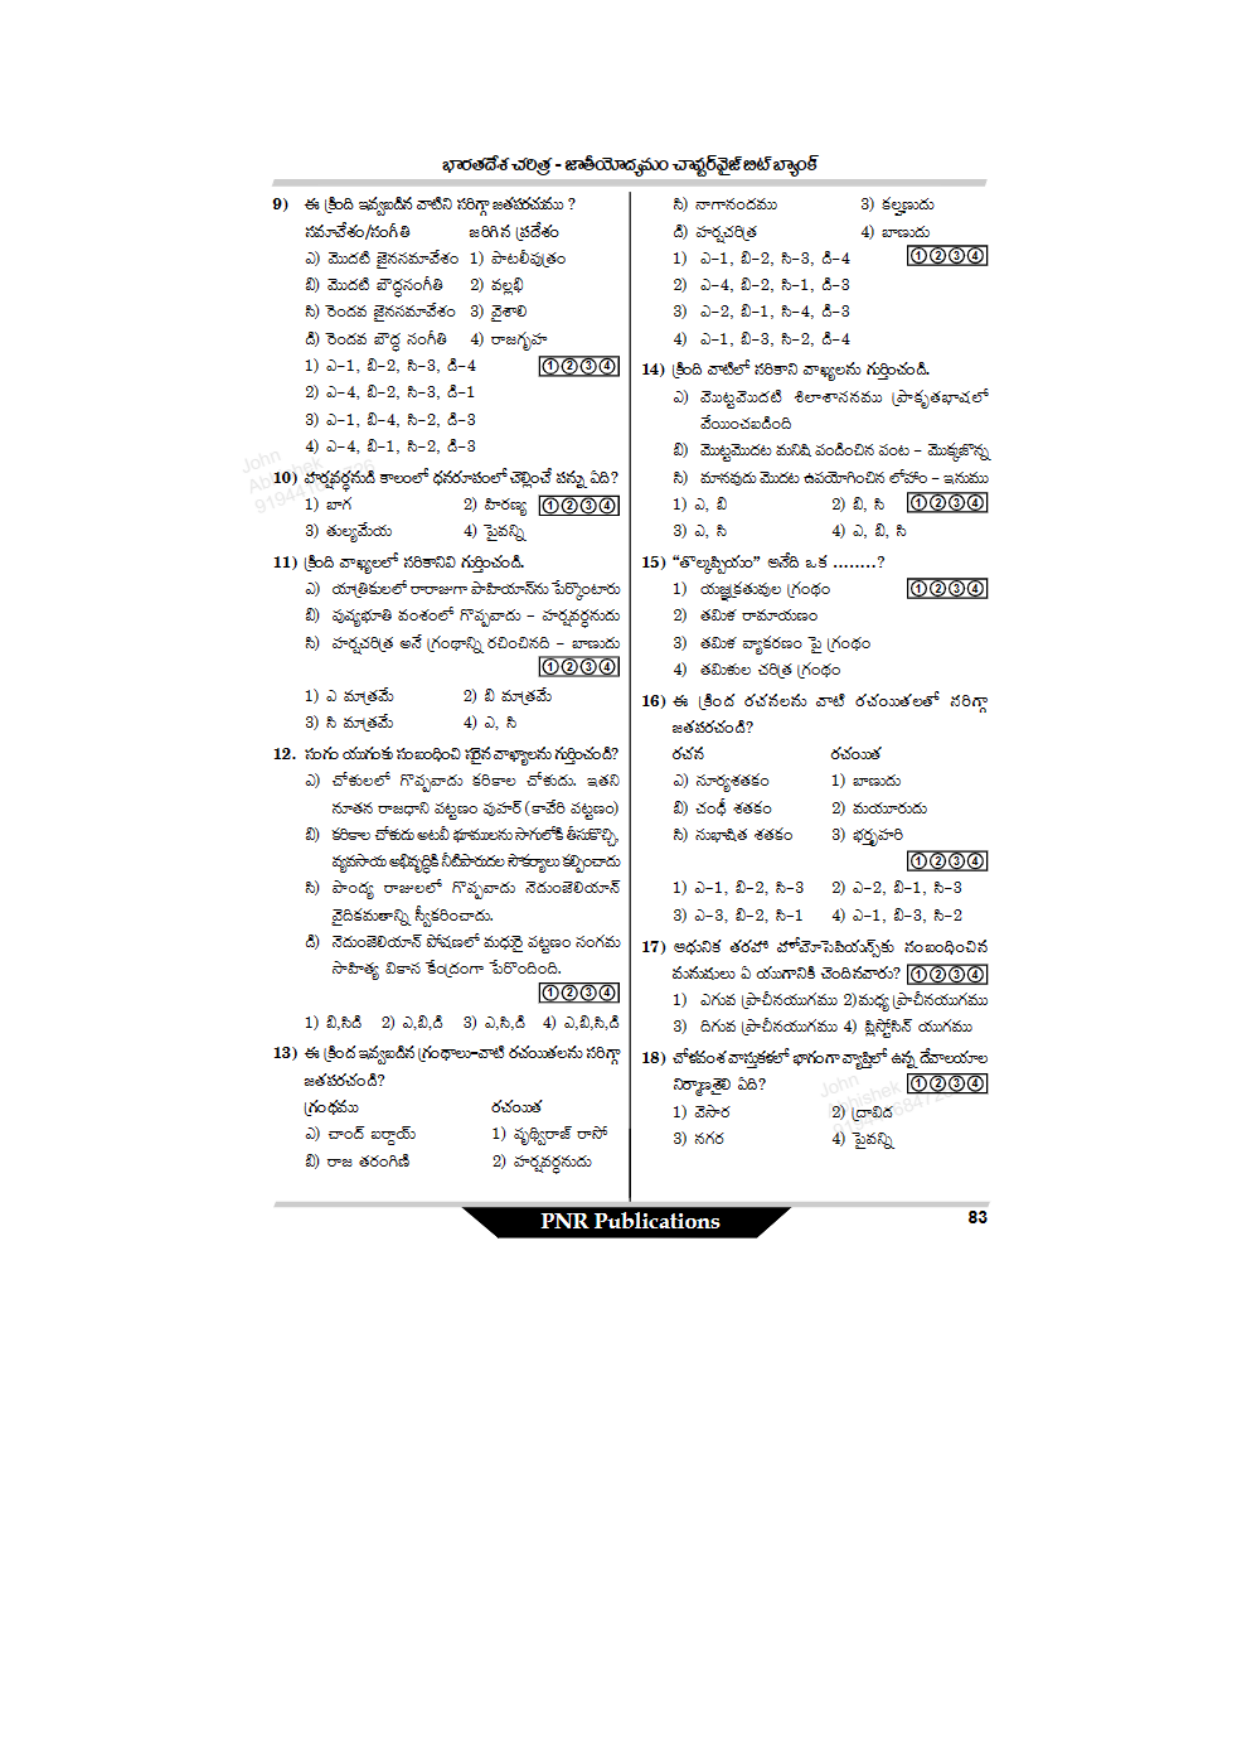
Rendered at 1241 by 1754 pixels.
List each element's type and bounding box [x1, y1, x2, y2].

picture [150, 150, 1091, 1255]
